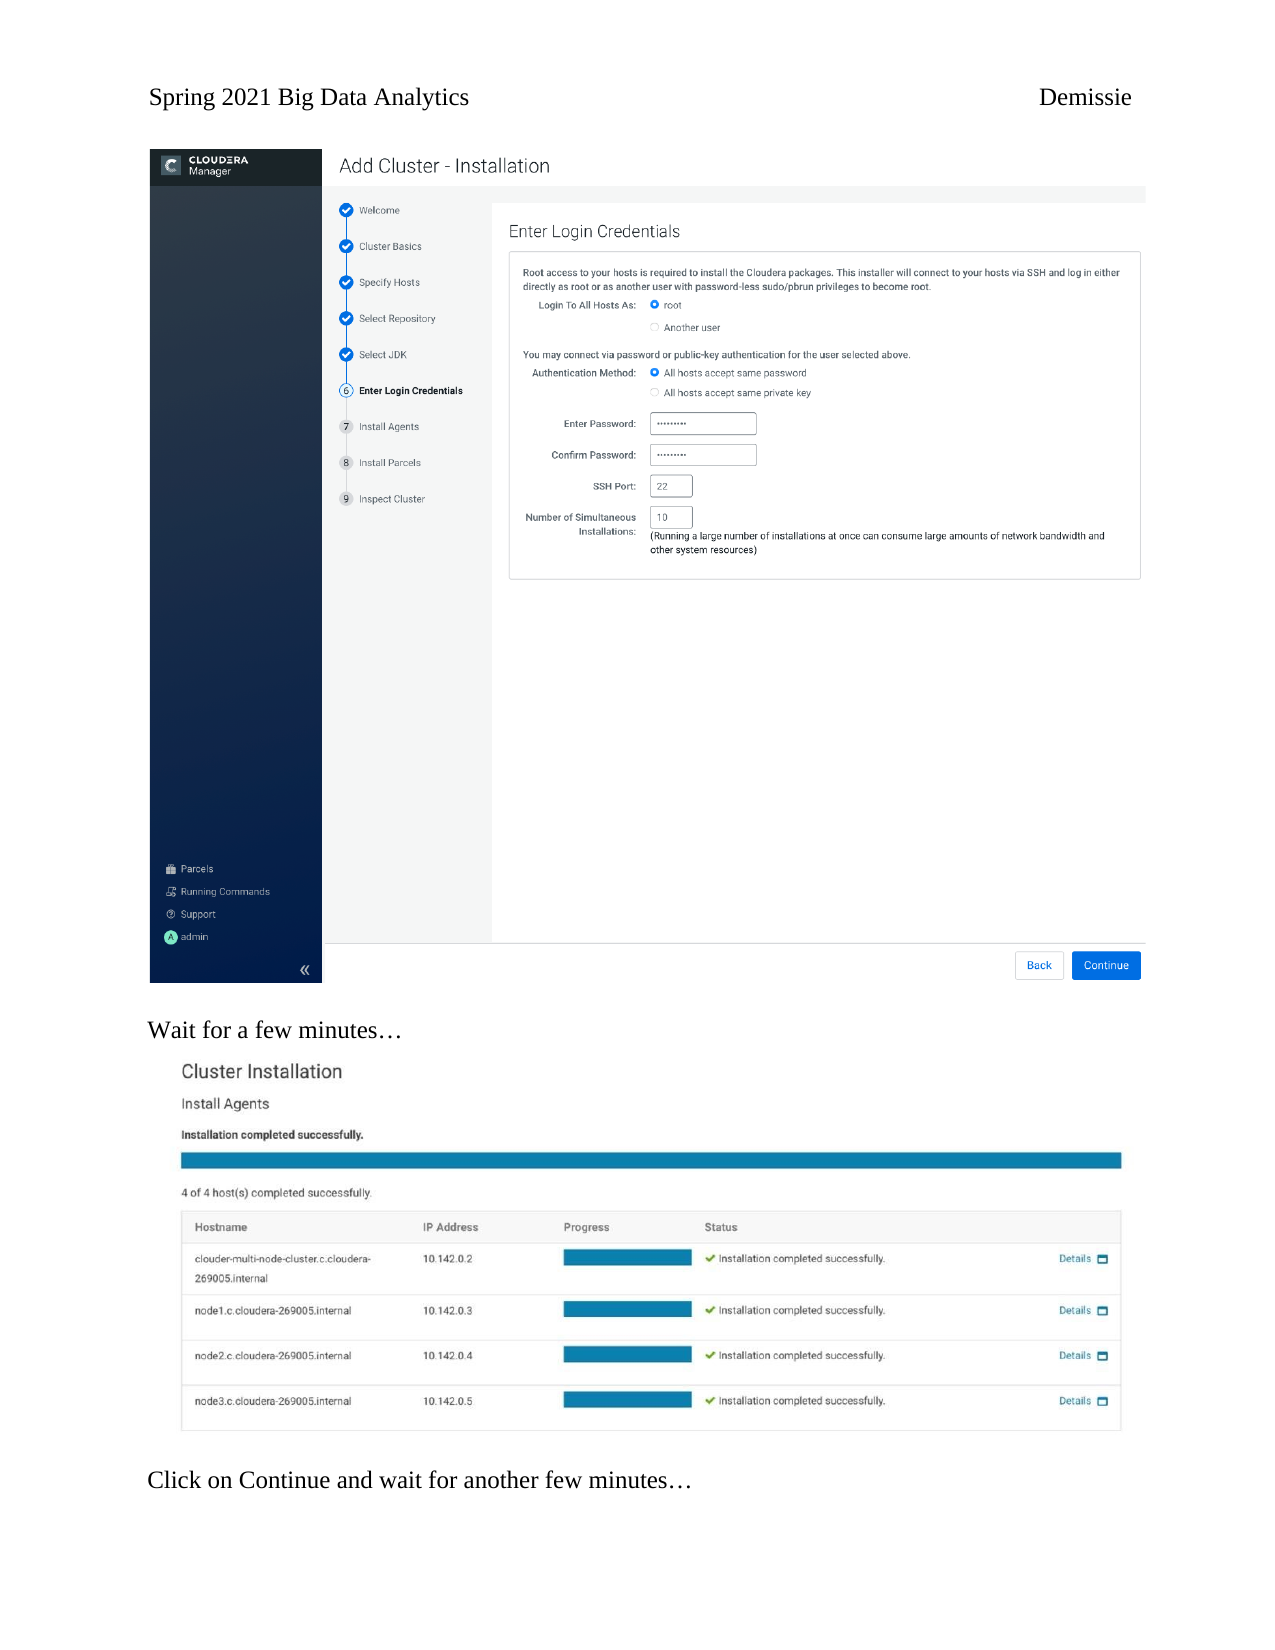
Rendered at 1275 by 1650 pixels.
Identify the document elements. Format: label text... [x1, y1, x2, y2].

text Click on Continue and wait for another few minutes… [147, 1465, 1129, 1494]
picture [149, 149, 1146, 983]
text Wait for a few minutes… [147, 1016, 1129, 1044]
picture [169, 1046, 1145, 1463]
